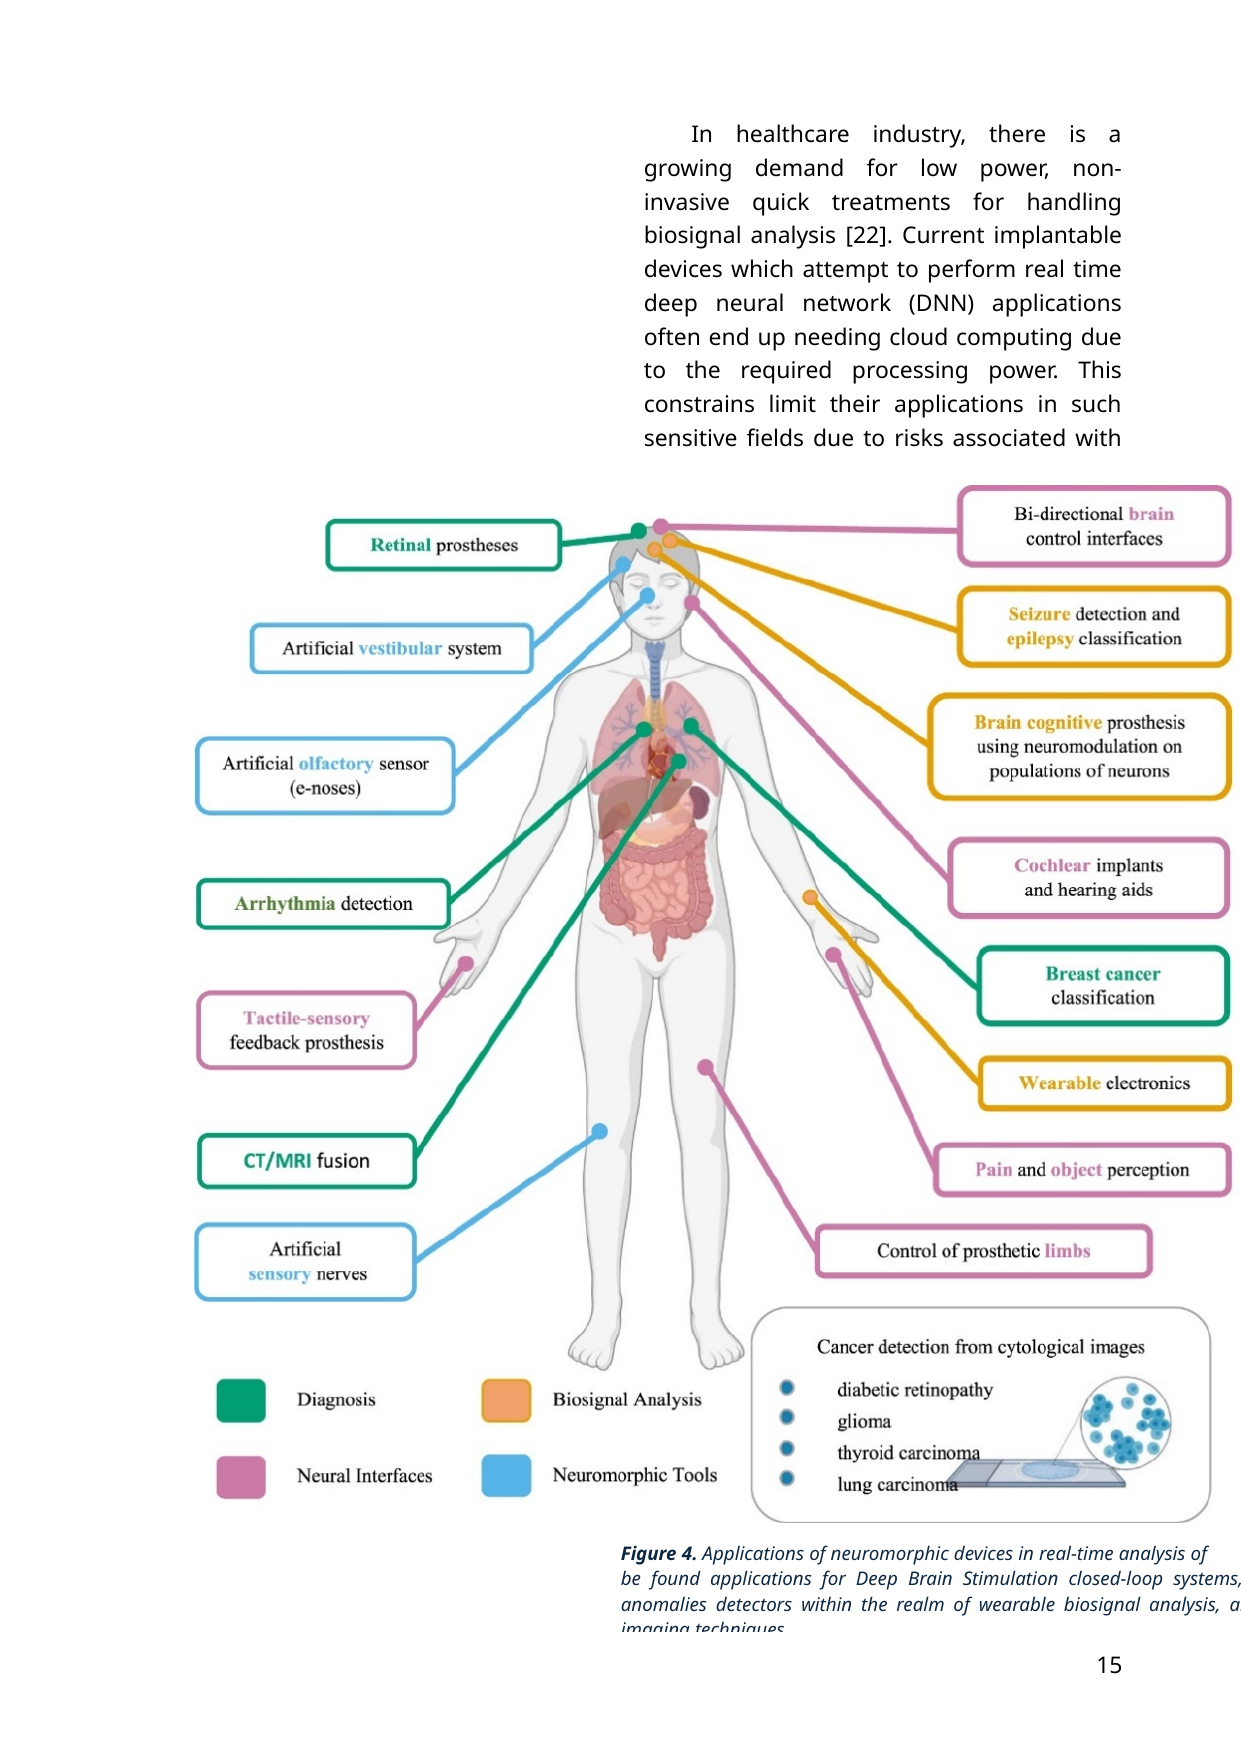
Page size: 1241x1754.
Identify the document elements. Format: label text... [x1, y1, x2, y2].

text In healthcare industry, there is a growing demand for low power, non-invasive quick treatments for handling biosignal analysis . Current implantable devices which attempt to perform real time deep neural network (DNN) applications often end up needing cloud computing due to the required processing power. This constrains limit their applications in such sensitive fields due to risks associated with communication interferences and delays . Unlikewise, hardware-based neuromorphic systems address these limitations by offering implantable devices capable to perform DNN computations locally in real time. [644, 118, 1122, 453]
picture [194, 485, 1240, 1523]
